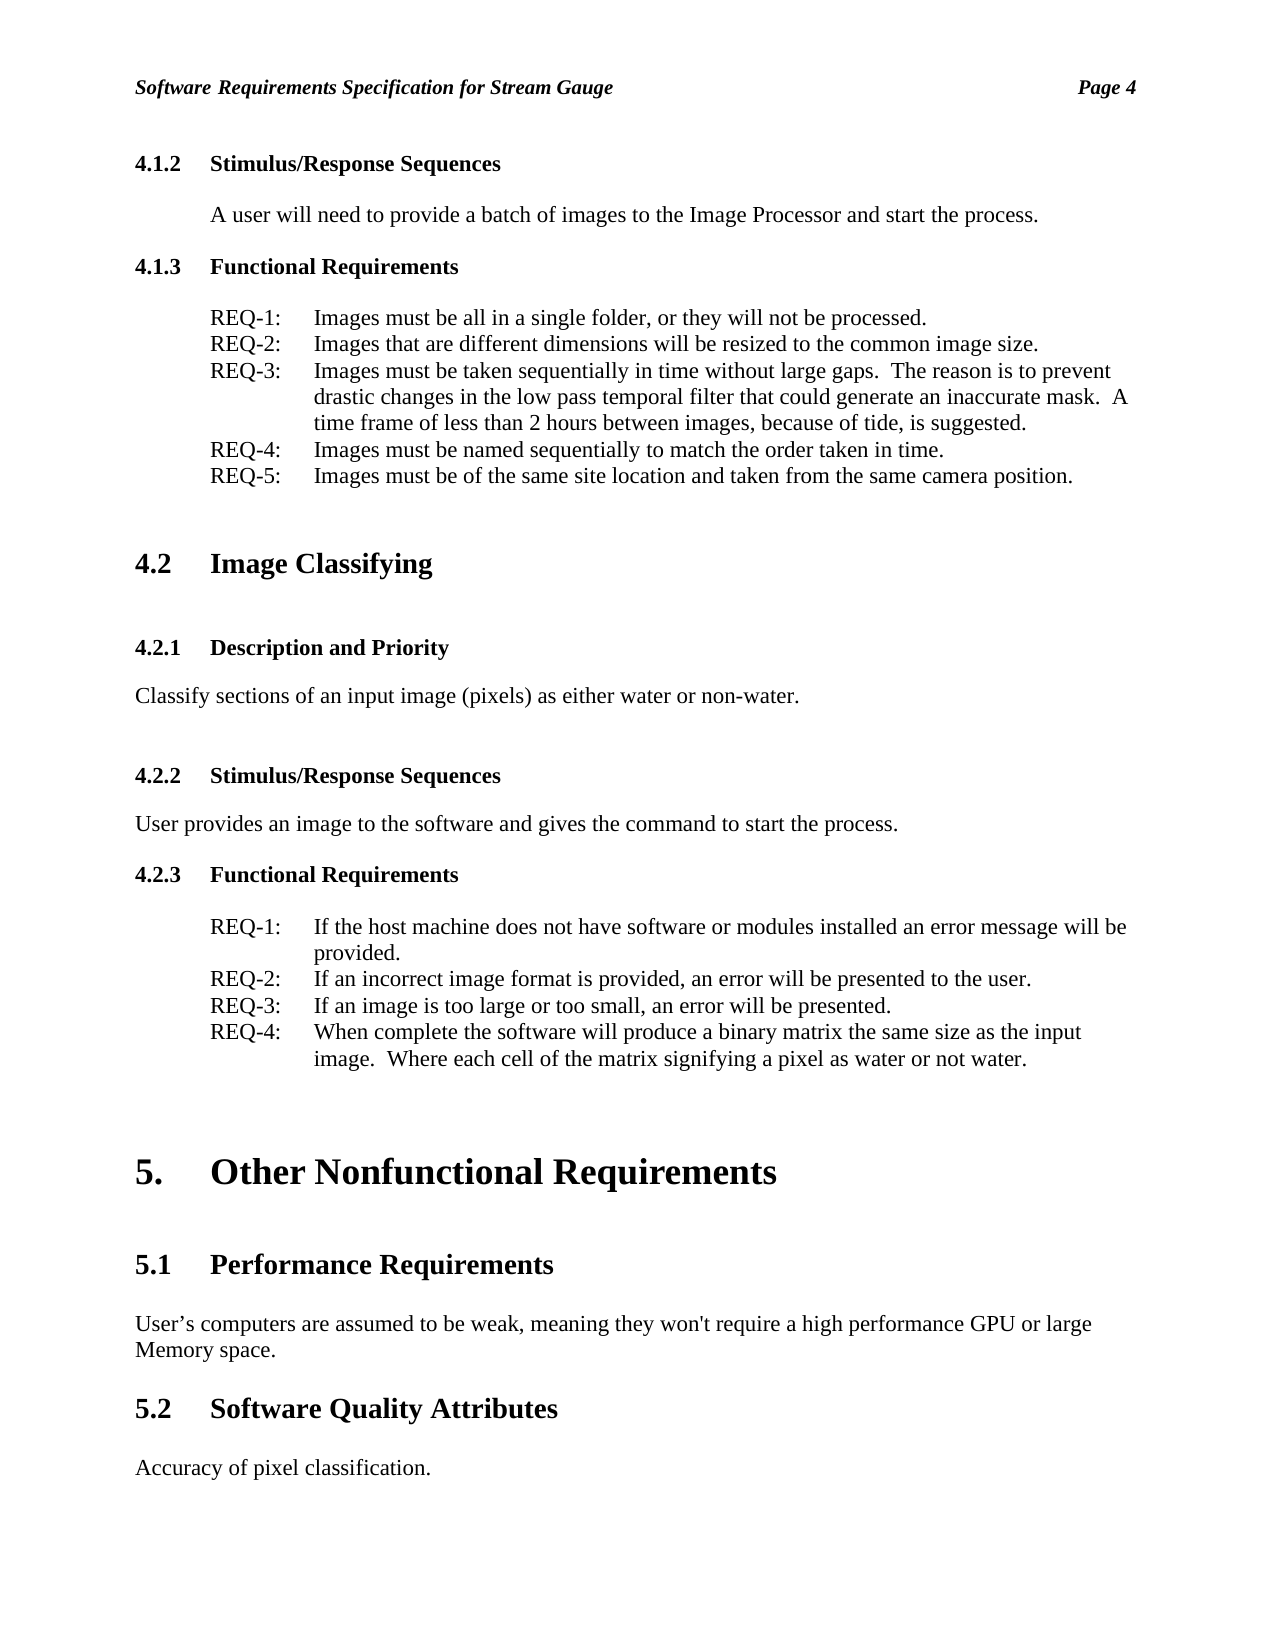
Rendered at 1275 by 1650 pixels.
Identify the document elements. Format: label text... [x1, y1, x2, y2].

subtitle Image Classifying [135, 546, 1140, 580]
subtitle Performance Requirements [135, 1247, 1140, 1281]
list Classify sections of an input image (pixels) as either water or non-water. [135, 686, 1140, 708]
text REQ-3: Images must be taken sequentially in time without large gaps. The reason is to prevent drastic changes in the low pass temporal filter that could generate an inaccurate mask. A time frame of less than 2 hours between images, because of tide, is suggested. [210, 357, 1140, 436]
list User provides an image to the software and gives the command to start the process. [135, 813, 1140, 836]
subtitle Stimulus/Response Sequences [135, 762, 1140, 788]
subtitle Other Nonfunctional Requirements [135, 1150, 1140, 1193]
text User’s computers are assumed to be weak, meaning they won't require a high performance GPU or large Memory space. [135, 1310, 1140, 1362]
text REQ-4: When complete the software will produce a binary matrix the same size as the input image. Where each cell of the matrix signifying a pixel as water or not water. [210, 1018, 1140, 1071]
subtitle Functional Requirements [135, 253, 1140, 279]
text A user will need to provide a batch of images to the Image Processor and start the process. [135, 201, 1140, 228]
subtitle Software Quality Attributes [135, 1392, 1140, 1425]
text Accuracy of pixel classification. [135, 1454, 1140, 1481]
subtitle Description and Priority [135, 634, 1140, 661]
text REQ-1: If the host machine does not have software or modules installed an error message will be provided. [210, 913, 1140, 966]
text REQ-5: Images must be of the same site location and taken from the same camera position. [210, 462, 1140, 488]
text REQ-2: If an incorrect image format is provided, an error will be presented to the user. [210, 966, 1140, 992]
text REQ-4: Images must be named sequentially to match the order taken in time. [210, 436, 1140, 462]
text REQ-1: Images must be all in a single folder, or they will not be processed. [210, 304, 1140, 330]
text REQ-3: If an image is too large or too small, an error will be presented. [210, 992, 1140, 1018]
subtitle Stimulus/Response Sequences [135, 150, 1140, 176]
subtitle Functional Requirements [135, 861, 1140, 888]
text REQ-2: Images that are different dimensions will be resized to the common image size. [210, 330, 1140, 357]
